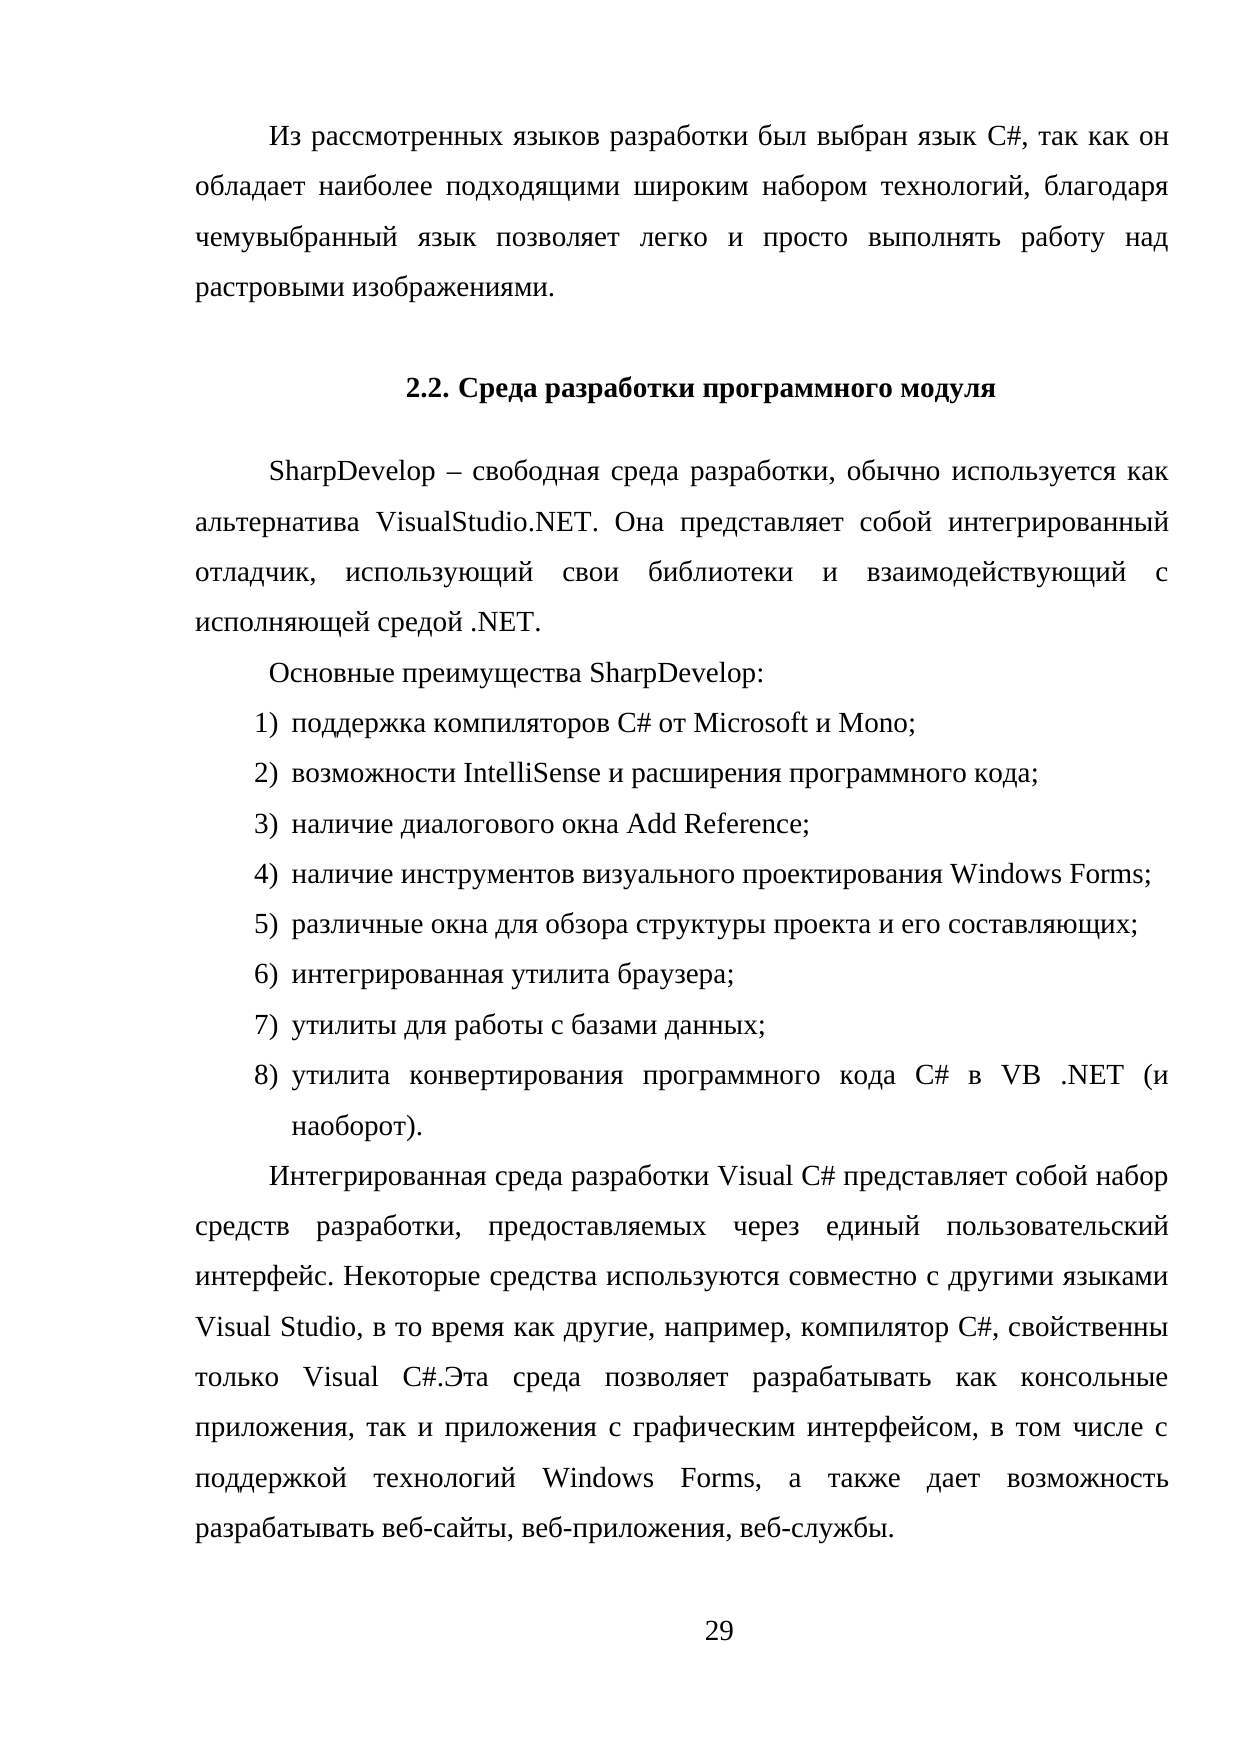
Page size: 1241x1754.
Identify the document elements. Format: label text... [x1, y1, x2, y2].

list различные окна для обзора структуры проекта и его составляющих; [254, 906, 1169, 940]
list интегрированная утилита браузера; [254, 957, 1169, 990]
text Интегрированная среда разработки Visual C# представляет собой набор средств разработки, предоставляемых через единый пользовательский интерфейс. Некоторые средства используются совместно с другими языками Visual Studio, в то время как другие, например, компилятор C#, свойственны только Visual C#.Эта среда позволяет разрабатывать как консольные приложения, так и приложения с графическим интерфейсом, в том числе с поддержкой технологий Windows Forms, а также дает возможность разрабатывать веб-сайты, веб-приложения, веб-службы. [195, 1158, 1169, 1544]
list утилита конвертирования программного кода C# в VB .NET (и наоборот). [254, 1057, 1169, 1141]
text Из рассмотренных языков разработки был выбран язык C#, так как он обладает наиболее подходящими широким набором технологий, благодаря чемувыбранный язык позволяет легко и просто выполнять работу над растровыми изображениями. [195, 118, 1169, 303]
list утилиты для работы с базами данных; [254, 1007, 1169, 1041]
list наличие инструментов визуального проектирования Windows Forms; [254, 856, 1169, 889]
list поддержка компиляторов C# от Microsoft и Mono; [254, 705, 1169, 739]
text SharpDevelop – свободная среда разработки, обычно используется как альтернатива VisualStudio.NET. Она представляет собой интегрированный отладчик, использующий свои библиотеки и взаимодействующий с исполняющей средой .NET. [195, 453, 1169, 638]
subtitle Среда разработки программного модуля [232, 370, 1169, 403]
list возможности IntelliSense и расширения программного кода; [254, 755, 1169, 789]
list наличие диалогового окна Add Reference; [254, 806, 1169, 839]
text Основные преимущества SharpDevelop: [195, 655, 1169, 688]
